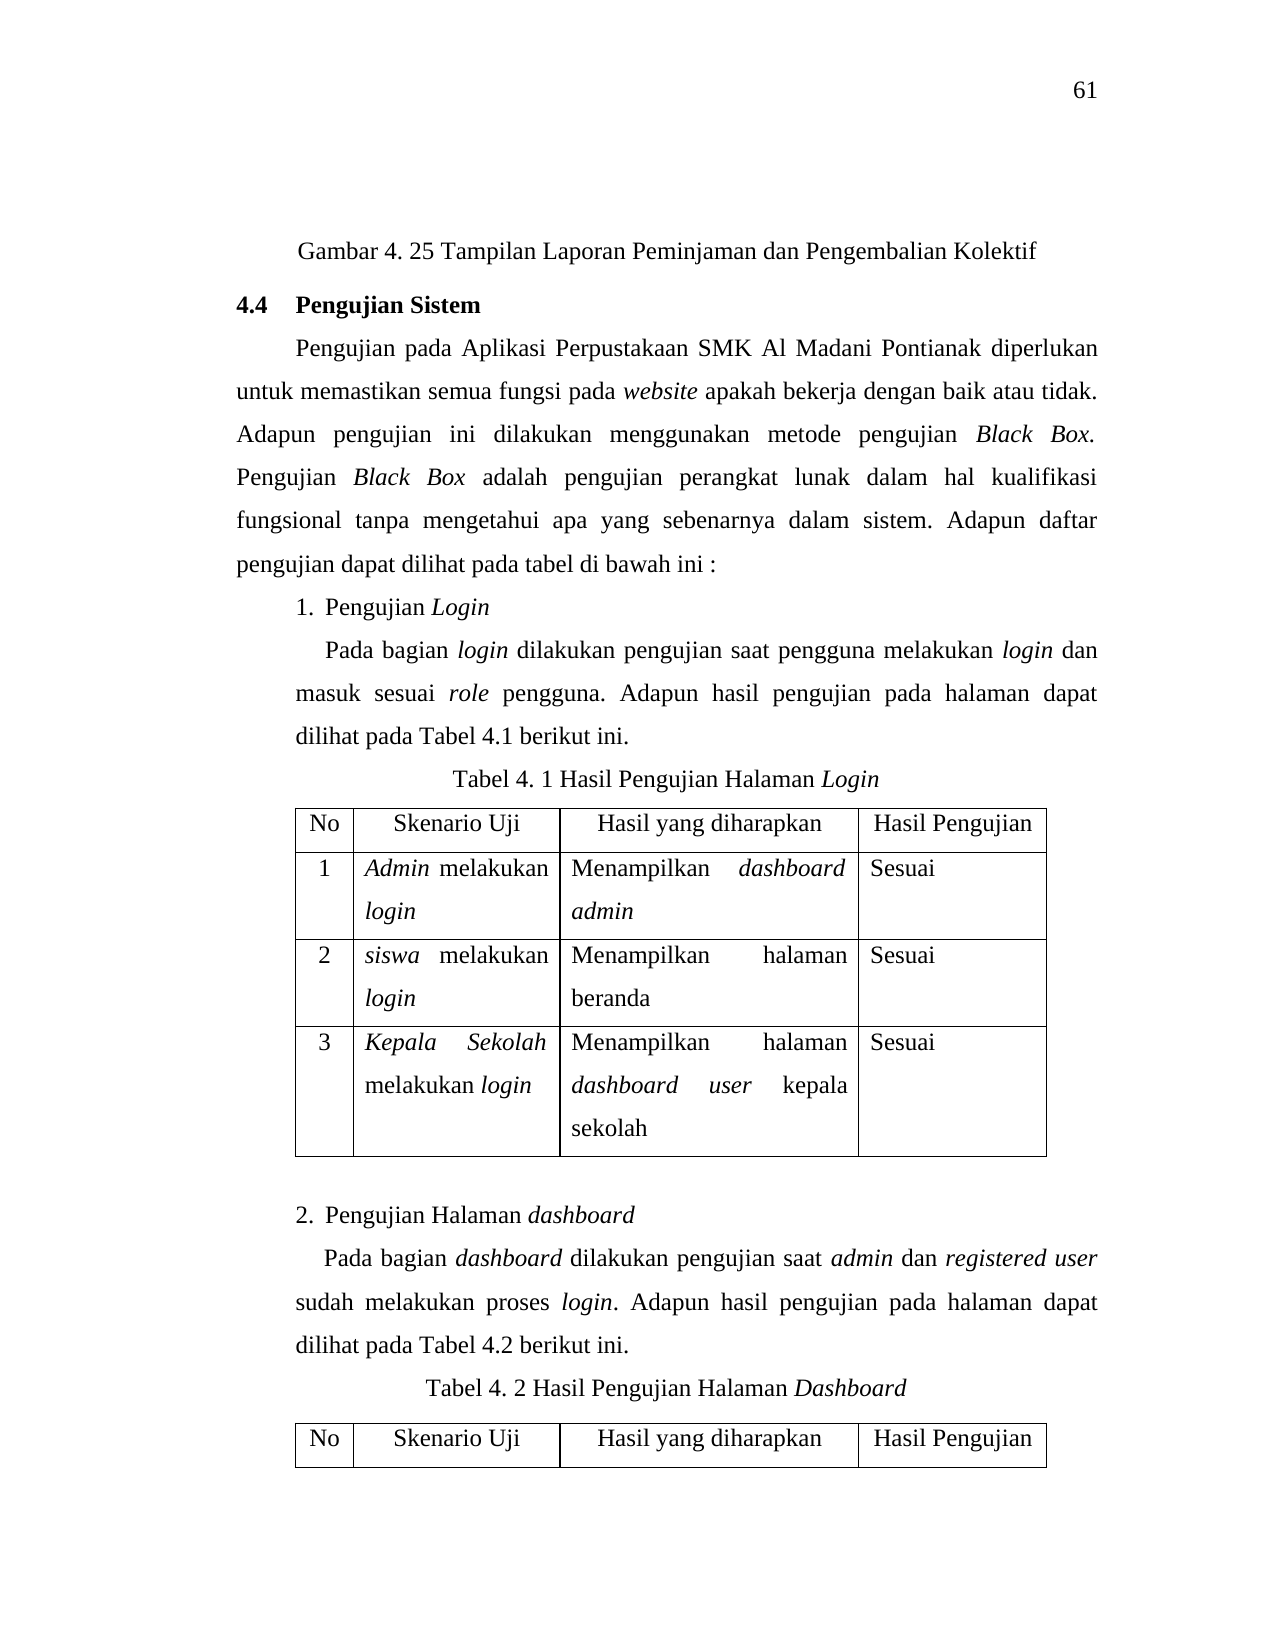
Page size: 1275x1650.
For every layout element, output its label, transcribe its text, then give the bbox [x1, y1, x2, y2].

table_cell Menampilkan dashboard admin [561, 853, 858, 939]
table_header Skenario Uji [354, 1424, 559, 1467]
text Pengujian pada Aplikasi Perpustakaan SMK Al Madani Pontianak diperlukan untuk memastikan semua fungsi pada website apakah bekerja dengan baik atau tidak. Adapun pengujian ini dilakukan menggunakan metode pengujian Black Box. Pengujian Black Box adalah pengujian perangkat lunak dalam hal kualifikasi fungsional tanpa mengetahui apa yang sebenarnya dalam sistem. Adapun daftar pengujian dapat dilihat pada tabel di bawah ini : [236, 333, 1098, 577]
text Tabel 4. 1 Hasil Pengujian Halaman Login [236, 764, 1098, 793]
list Pada bagian dashboard dilakukan pengujian saat admin dan registered user sudah melakukan proses login. Adapun hasil pengujian pada halaman dapat dilihat pada Tabel 4.2 berikut ini. [295, 1243, 1098, 1358]
subtitle Pengujian Sistem [236, 290, 1098, 319]
table_cell Sesuai [859, 940, 1046, 1026]
table_cell Menampilkan halaman dashboard user kepala sekolah [561, 1027, 858, 1156]
table_header Skenario Uji [354, 809, 559, 852]
text Gambar 4. 25 Tampilan Laporan Peminjaman dan Pengembalian Kolektif [236, 236, 1098, 265]
table_header Hasil Pengujian [859, 1424, 1046, 1467]
table_cell Sesuai [859, 853, 1046, 939]
table_cell 3 [296, 1027, 353, 1156]
table_cell Kepala Sekolah melakukan login [354, 1027, 559, 1156]
table_header No [296, 1424, 353, 1467]
table_header Hasil yang diharapkan [561, 1424, 858, 1467]
table_header No [296, 809, 353, 852]
text Tabel 4. 2 Hasil Pengujian Halaman Dashboard [236, 1373, 1098, 1402]
table_cell 1 [296, 853, 353, 939]
list Pengujian Halaman dashboard [295, 1200, 1098, 1229]
table_header Hasil Pengujian [859, 809, 1046, 852]
table_cell 2 [296, 940, 353, 1026]
list Pengujian Login [295, 592, 1098, 621]
table_cell siswa melakukan login [354, 940, 559, 1026]
table_cell Sesuai [859, 1027, 1046, 1156]
table_header Hasil yang diharapkan [561, 809, 858, 852]
table_cell Menampilkan halaman beranda [561, 940, 858, 1026]
table_cell Admin melakukan login [354, 853, 559, 939]
list Pada bagian login dilakukan pengujian saat pengguna melakukan login dan masuk sesuai role pengguna. Adapun hasil pengujian pada halaman dapat dilihat pada Tabel 4.1 berikut ini. [295, 635, 1098, 750]
